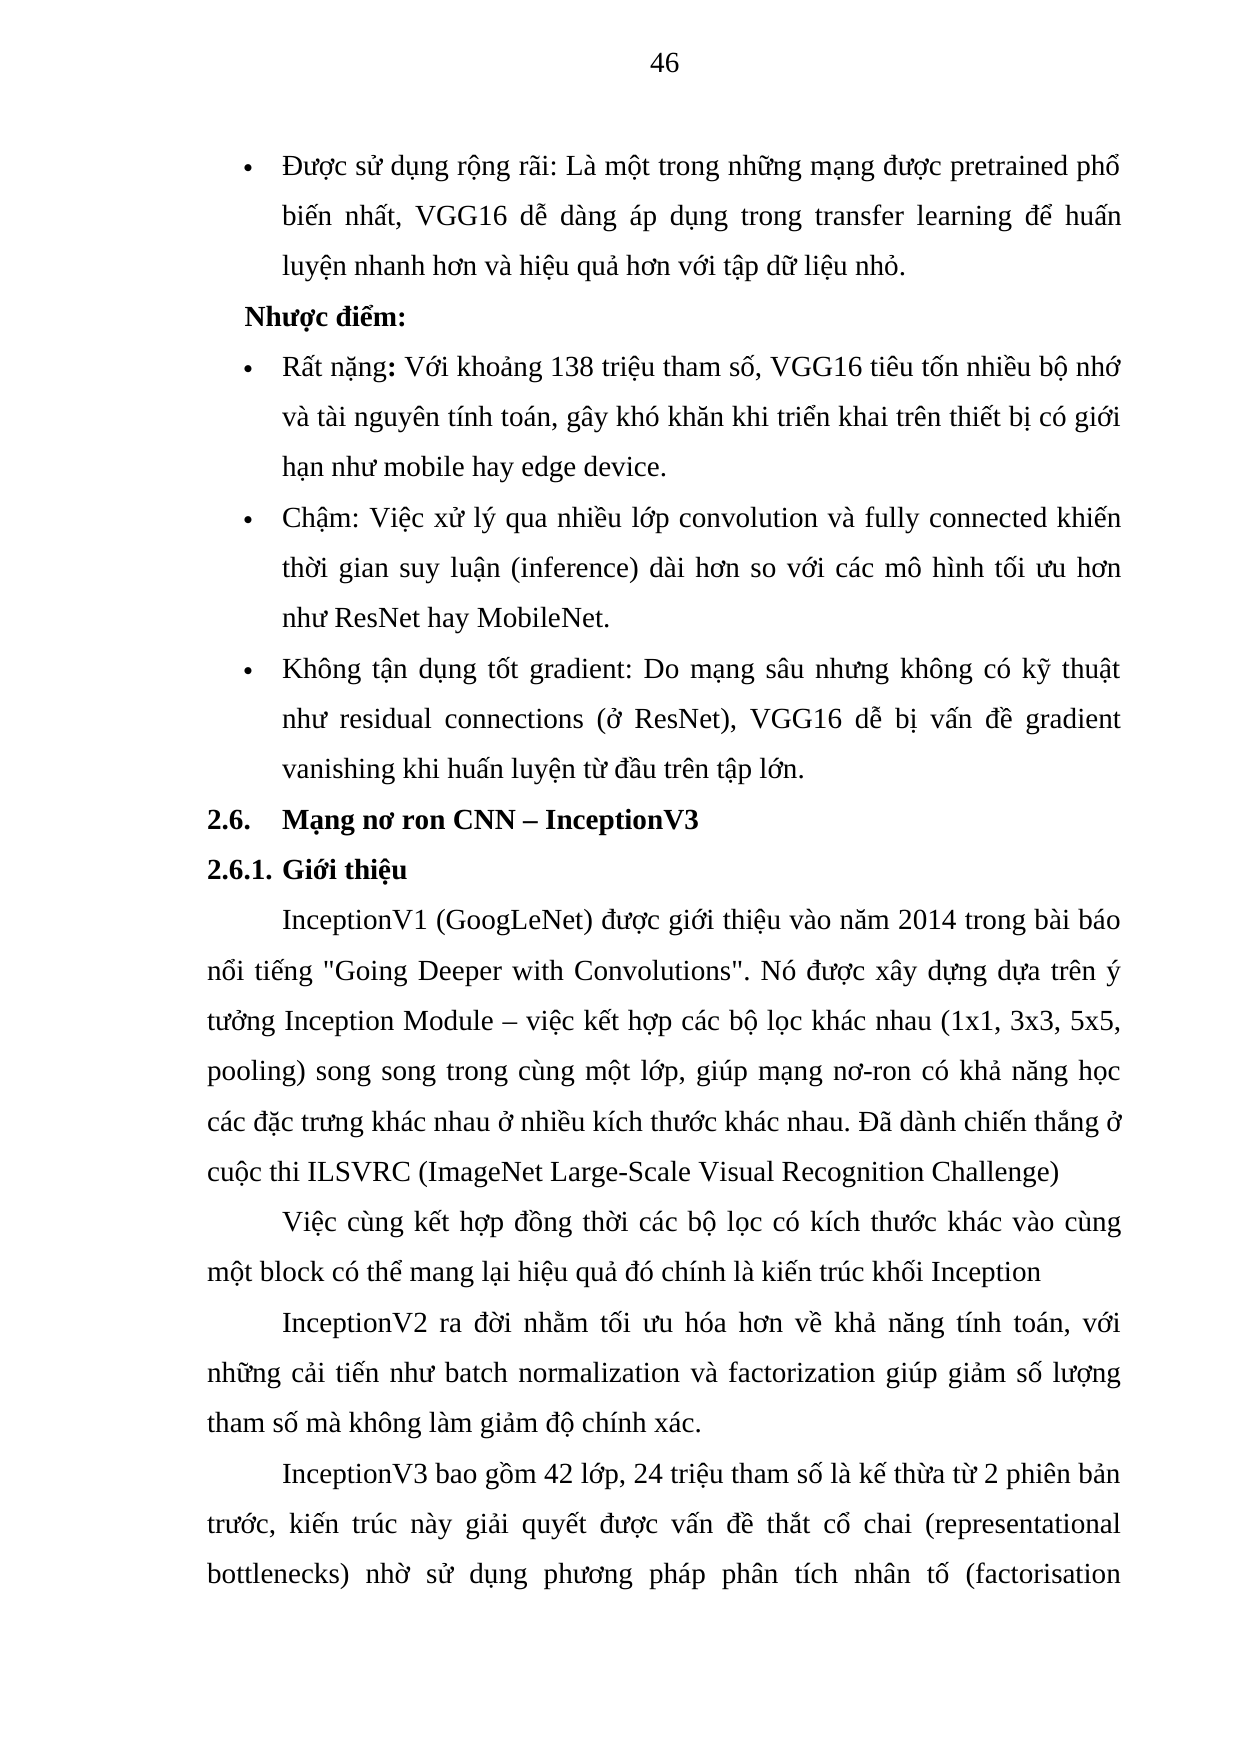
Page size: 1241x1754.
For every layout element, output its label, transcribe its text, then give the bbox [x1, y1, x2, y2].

list Được sử dụng rộng rãi: Là một trong những mạng được pretrained phổ biến nhất, VGG16 dễ dàng áp dụng trong transfer learning để huấn luyện nhanh hơn và hiệu quả hơn với tập dữ liệu nhỏ. [244, 148, 1122, 282]
text InceptionV2 ra đời nhằm tối ưu hóa hơn về khả năng tính toán, với những cải tiến như batch normalization và factorization giúp giảm số lượng tham số mà không làm giảm độ chính xác. [207, 1305, 1122, 1439]
subtitle Giới thiệu [207, 852, 1122, 886]
list Chậm: Việc xử lý qua nhiều lớp convolution và fully connected khiến thời gian suy luận (inference) dài hơn so với các mô hình tối ưu hơn như ResNet hay MobileNet. [244, 500, 1122, 634]
list Không tận dụng tốt gradient: Do mạng sâu nhưng không có kỹ thuật như residual connections (ở ResNet), VGG16 dễ bị vấn đề gradient vanishing khi huấn luyện từ đầu trên tập lớn. [244, 651, 1122, 785]
list Nhược điểm: [244, 299, 1122, 332]
list Rất nặng: Với khoảng 138 triệu tham số, VGG16 tiêu tốn nhiều bộ nhớ và tài nguyên tính toán, gây khó khăn khi triển khai trên thiết bị có giới hạn như mobile hay edge device. [244, 349, 1122, 483]
text Việc cùng kết hợp đồng thời các bộ lọc có kích thước khác vào cùng một block có thể mang lại hiệu quả đó chính là kiến trúc khối Inception [207, 1204, 1122, 1288]
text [207, 1456, 1122, 1590]
list Mạng nơ ron CNN – InceptionV3 [207, 802, 1122, 835]
text InceptionV1 (GoogLeNet) được giới thiệu vào năm 2014 trong bài báo nổi tiếng "Going Deeper with Convolutions". Nó được xây dựng dựa trên ý tưởng Inception Module – việc kết hợp các bộ lọc khác nhau (1x1, 3x3, 5x5, pooling) song song trong cùng một lớp, giúp mạng nơ-ron có khả năng học các đặc trưng khác nhau ở nhiều kích thước khác nhau. Đã dành chiến thắng ở cuộc thi ILSVRC (ImageNet Large-Scale Visual Recognition Challenge) [207, 902, 1122, 1187]
